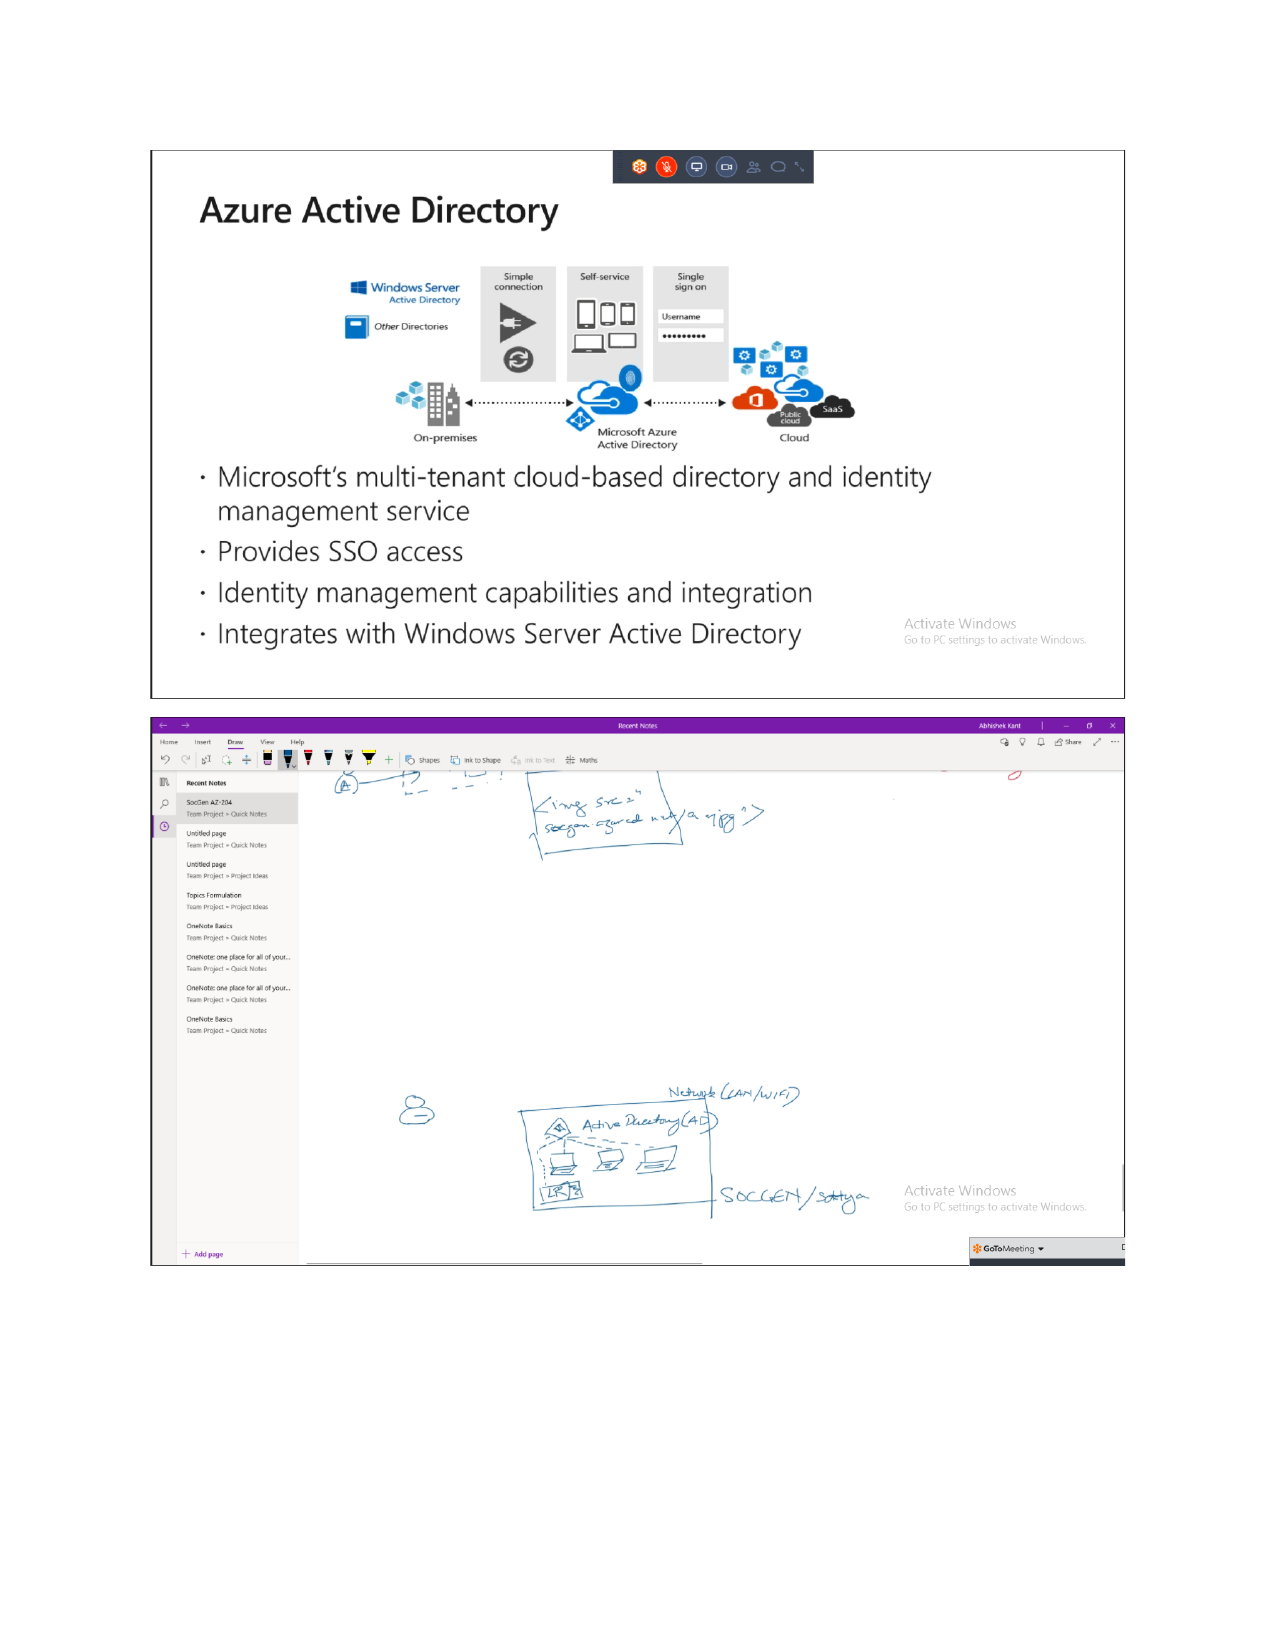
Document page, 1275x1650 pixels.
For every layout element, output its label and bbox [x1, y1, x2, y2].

picture [150, 150, 1125, 699]
picture [150, 717, 1125, 1266]
